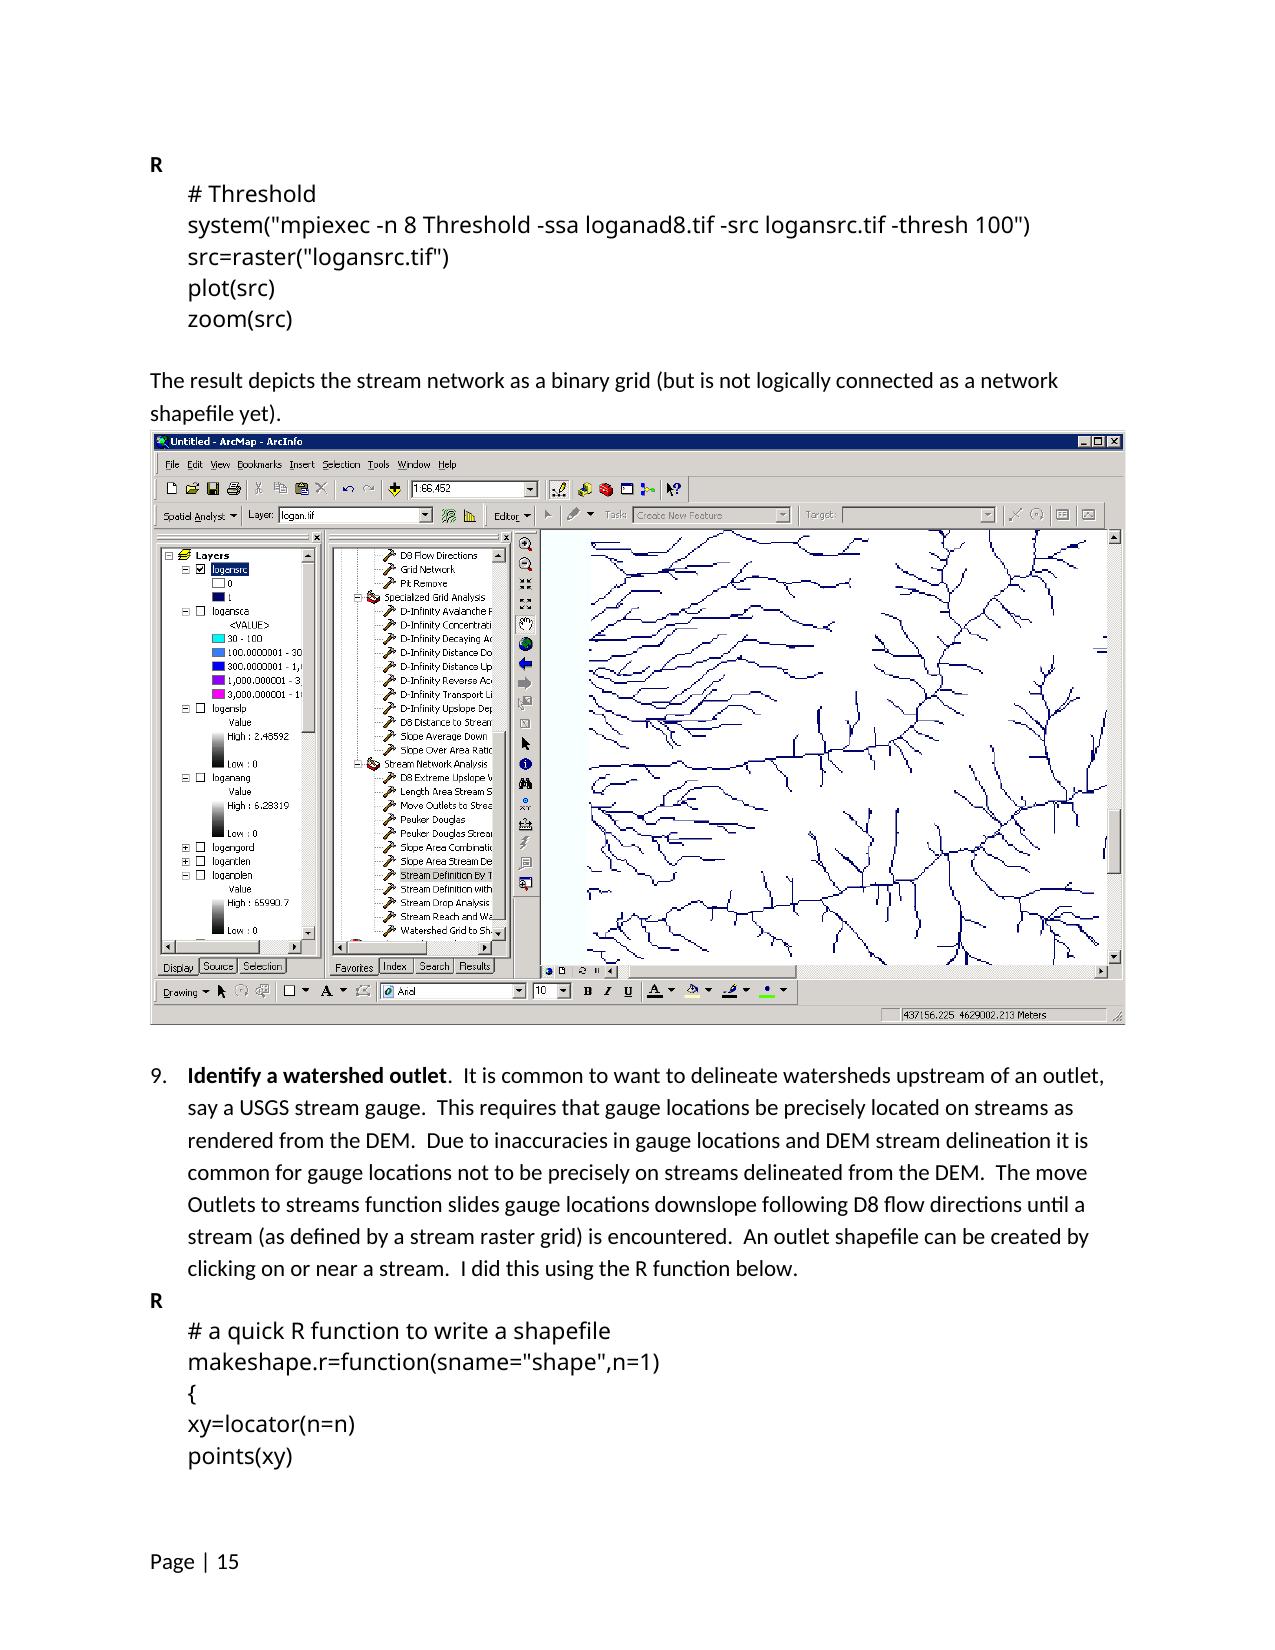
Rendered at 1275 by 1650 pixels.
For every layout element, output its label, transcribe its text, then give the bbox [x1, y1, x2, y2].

picture [150, 430, 1125, 1025]
list Identify a watershed outlet. It is common to want to delineate watersheds upstream of an outlet, say a USGS stream gauge. This requires that gauge locations be precisely located on streams as rendered from the DEM. Due to inaccuracies in gauge locations and DEM stream delineation it is common for gauge locations not to be precisely on streams delineated from the DEM. The move Outlets to streams function slides gauge locations downslope following D8 flow directions until a stream (as defined by a stream raster grid) is encountered. An outlet shapefile can be created by clicking on or near a stream. I did this using the R function below. [150, 1061, 1125, 1282]
text xy=locator(n=n) [187, 1408, 1125, 1440]
list The result depicts the stream network as a binary grid (but is not logically connected as a network shapefile yet). [150, 366, 1125, 427]
text zoom(src) [187, 303, 1125, 334]
text # a quick R function to write a shapefile [187, 1315, 1125, 1346]
text points(xy) [187, 1440, 1125, 1471]
text R [150, 150, 1125, 178]
text R [150, 1287, 1125, 1315]
text src=raster("logansrc.tif") [187, 241, 1125, 272]
text # Threshold [187, 178, 1125, 209]
text system("mpiexec -n 8 Threshold -ssa loganad8.tif -src logansrc.tif -thresh 100") [187, 209, 1125, 241]
text makeshape.r=function(sname="shape",n=1) [187, 1346, 1125, 1377]
text plot(src) [187, 272, 1125, 303]
text { [187, 1377, 1125, 1408]
